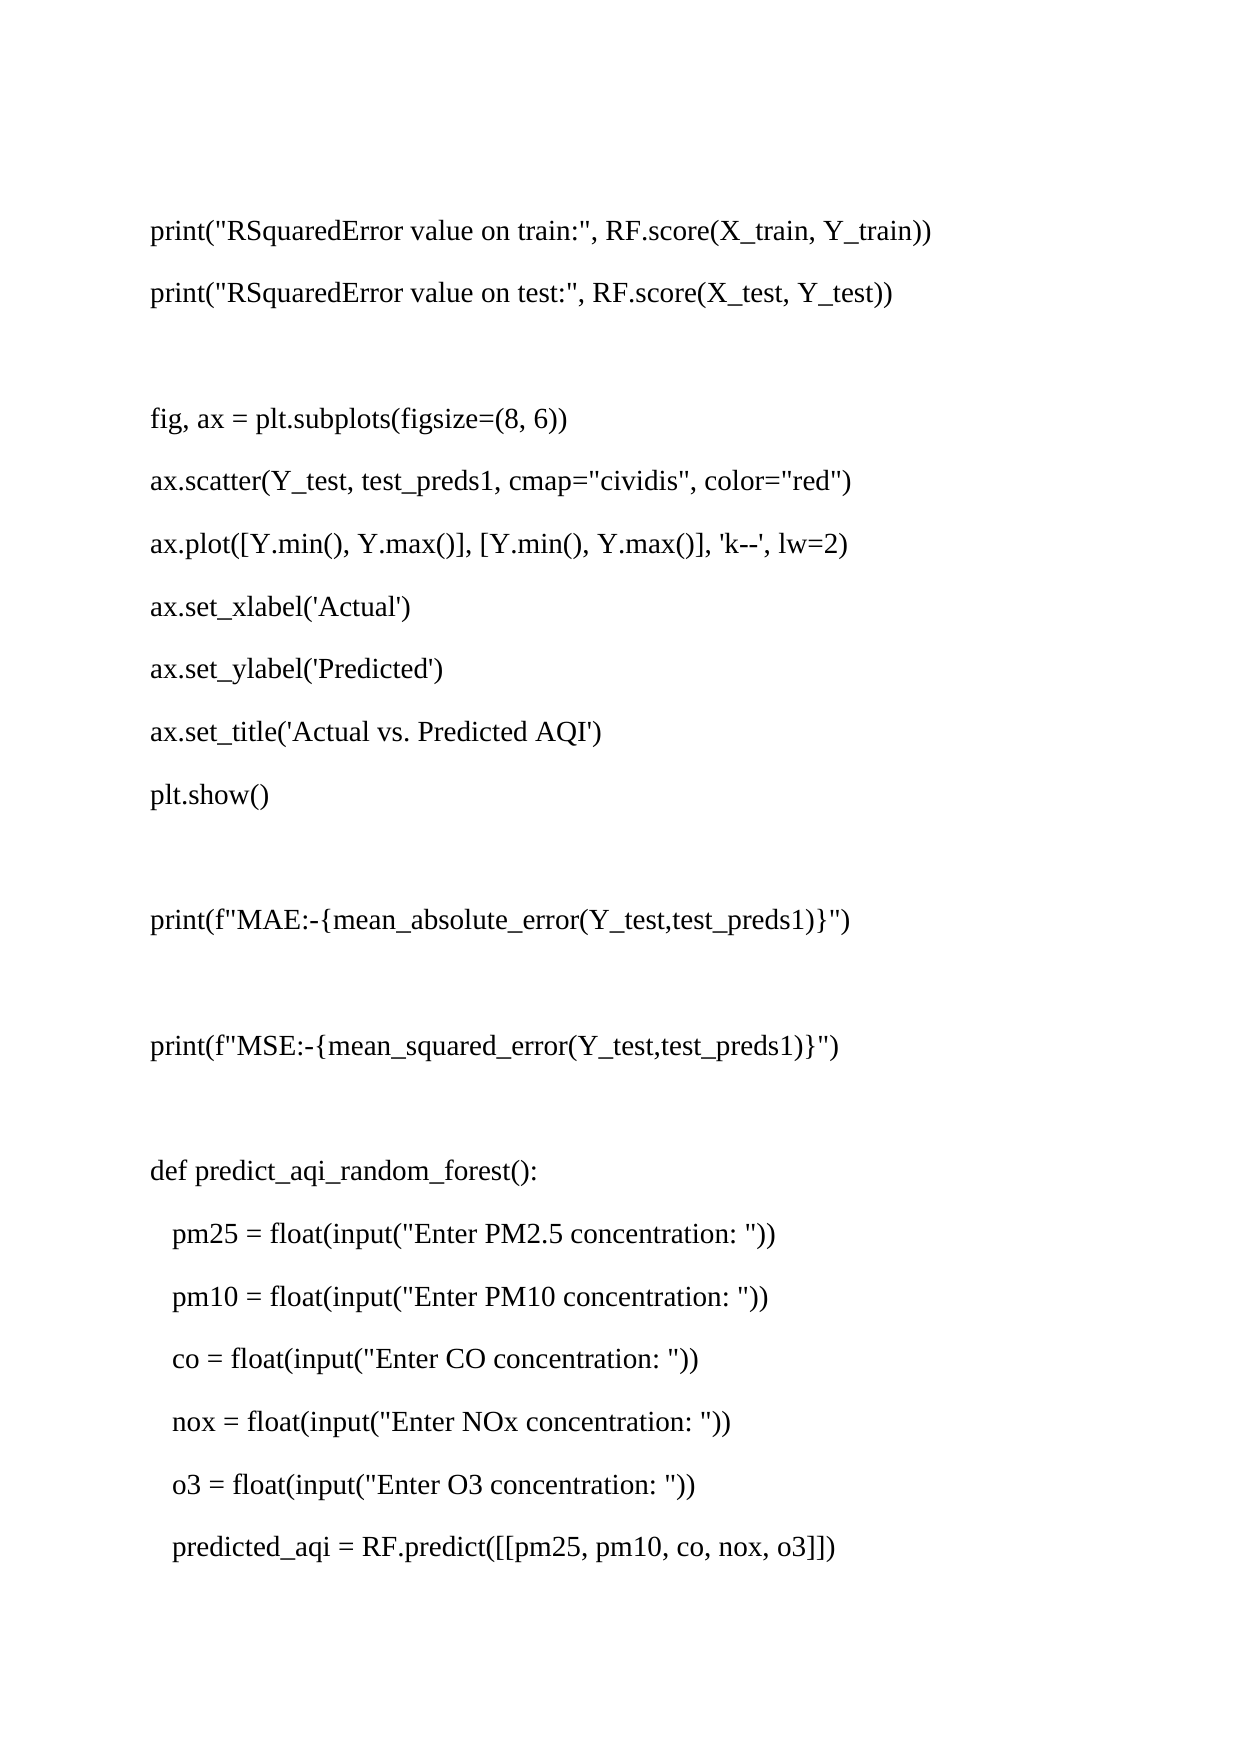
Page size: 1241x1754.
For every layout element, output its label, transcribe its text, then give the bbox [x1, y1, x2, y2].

text pm10 = float(input("Enter PM10 concentration: ")) [150, 1279, 1090, 1312]
text ax.scatter(Y_test, test_preds1, cmap="cividis", color="red") [150, 463, 1090, 497]
text print(f"MAE:-{mean_absolute_error(Y_test,test_preds1)}") [150, 902, 1090, 936]
text fig, ax = plt.subplots(figsize=(8, 6)) [150, 401, 1090, 434]
text ax.set_ylabel('Predicted') [150, 652, 1090, 685]
text print("RSquaredError value on train:", RF.score(X_train, Y_train)) [150, 213, 1090, 246]
text o3 = float(input("Enter O3 concentration: ")) [150, 1467, 1090, 1500]
text print("RSquaredError value on test:", RF.score(X_test, Y_test)) [150, 275, 1090, 309]
text predicted_aqi = RF.predict([[pm25, pm10, co, nox, o3]]) [150, 1529, 1090, 1563]
text def predict_aqi_random_forest(): [150, 1153, 1090, 1187]
text co = float(input("Enter CO concentration: ")) [150, 1341, 1090, 1375]
text nox = float(input("Enter NOx concentration: ")) [150, 1404, 1090, 1438]
text plt.show() [150, 777, 1090, 811]
text ax.set_xlabel('Actual') [150, 589, 1090, 622]
text ax.plot([Y.min(), Y.max()], [Y.min(), Y.max()], 'k--', lw=2) [150, 526, 1090, 560]
text print(f"MSE:-{mean_squared_error(Y_test,test_preds1)}") [150, 1028, 1090, 1061]
text ax.set_title('Actual vs. Predicted AQI') [150, 714, 1090, 748]
text pm25 = float(input("Enter PM2.5 concentration: ")) [150, 1216, 1090, 1249]
